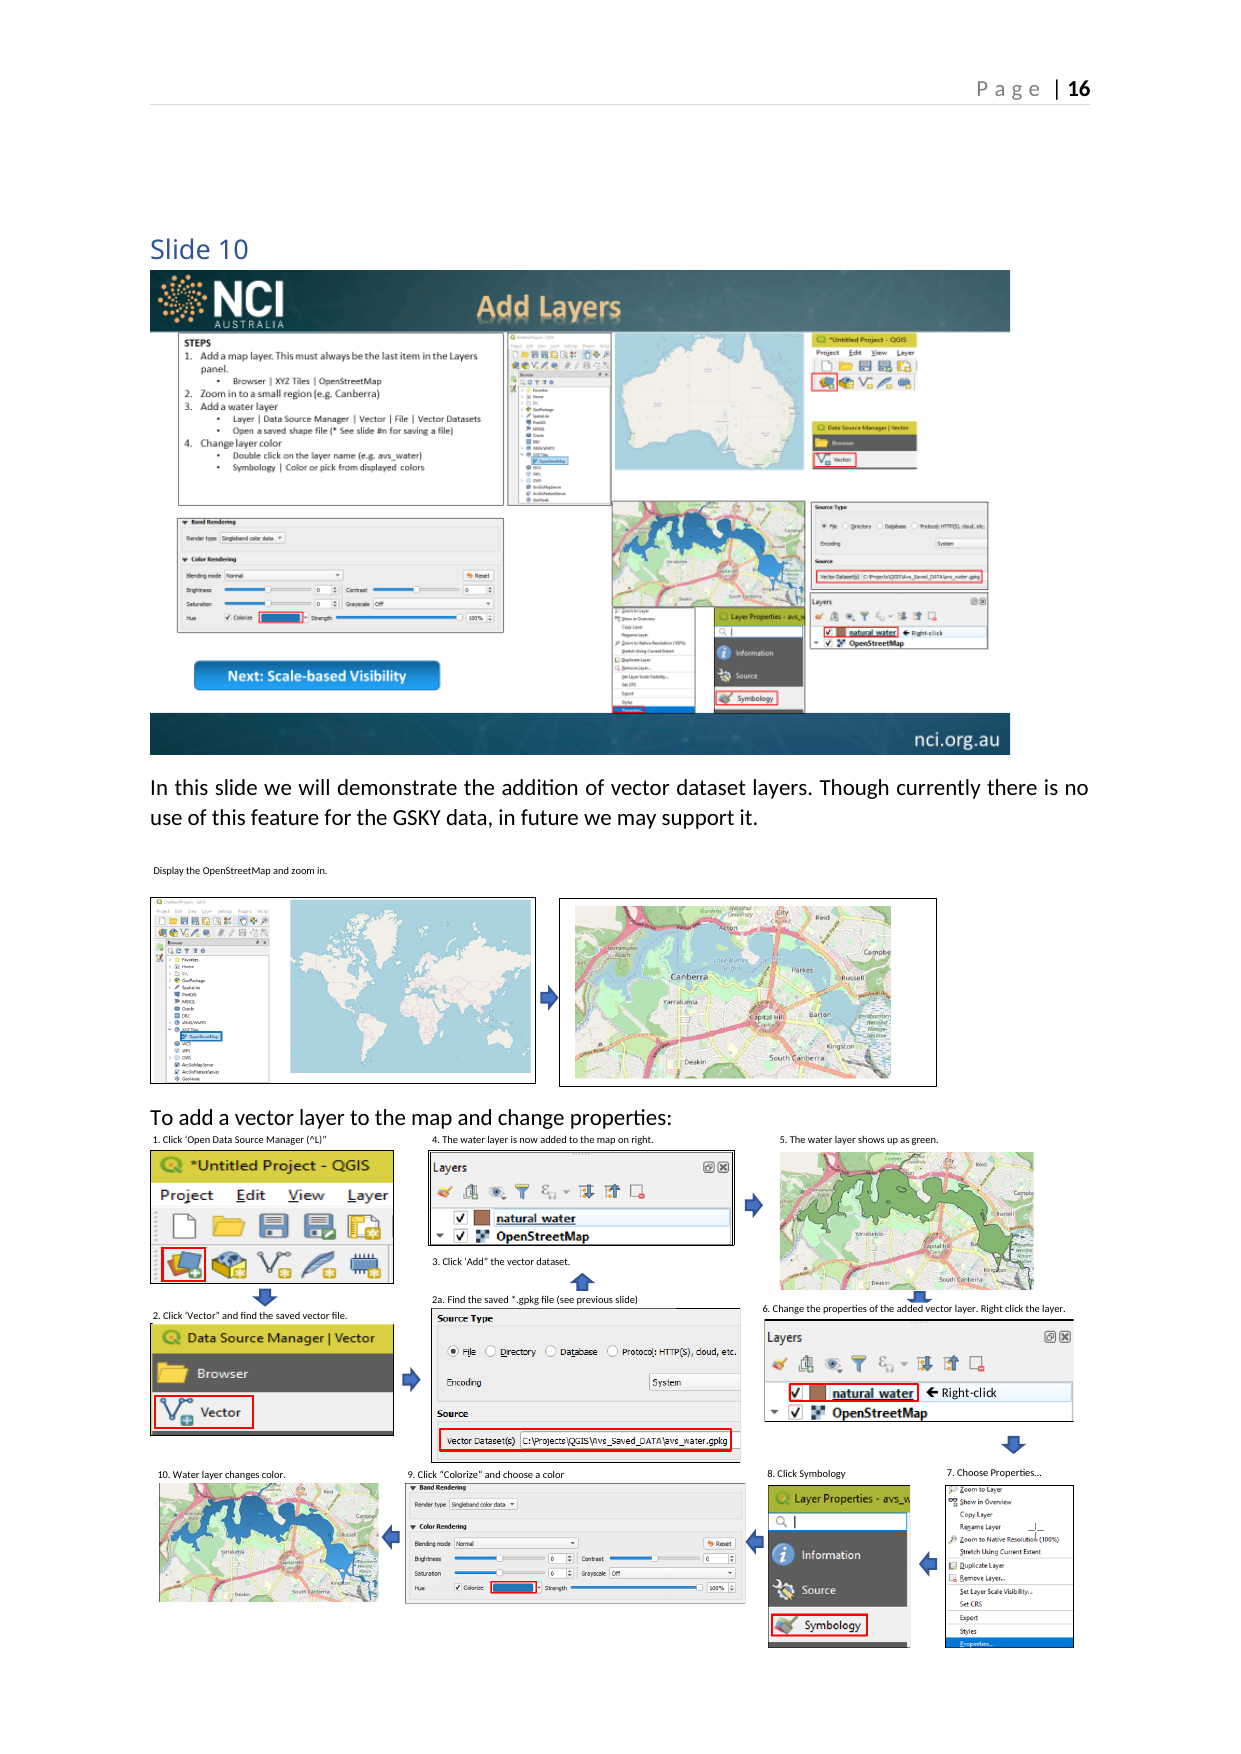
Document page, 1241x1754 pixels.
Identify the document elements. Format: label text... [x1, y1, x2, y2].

picture [158, 1483, 379, 1602]
picture [429, 1151, 734, 1245]
picture [151, 1151, 393, 1283]
picture [575, 906, 891, 1079]
picture [151, 1324, 393, 1435]
picture [766, 1484, 911, 1648]
picture [151, 898, 535, 1083]
subtitle Slide 10 [150, 231, 1090, 268]
text To add a vector layer to the map and change properties: [150, 1103, 1090, 1131]
picture [404, 1482, 746, 1604]
picture [944, 1484, 1075, 1648]
picture [150, 270, 1011, 755]
picture [779, 1152, 1034, 1290]
text In this slide we will demonstrate the addition of vector dataset layers. Though currently there is no use of this feature for the GSKY data, in future we may support it. [150, 773, 1090, 831]
